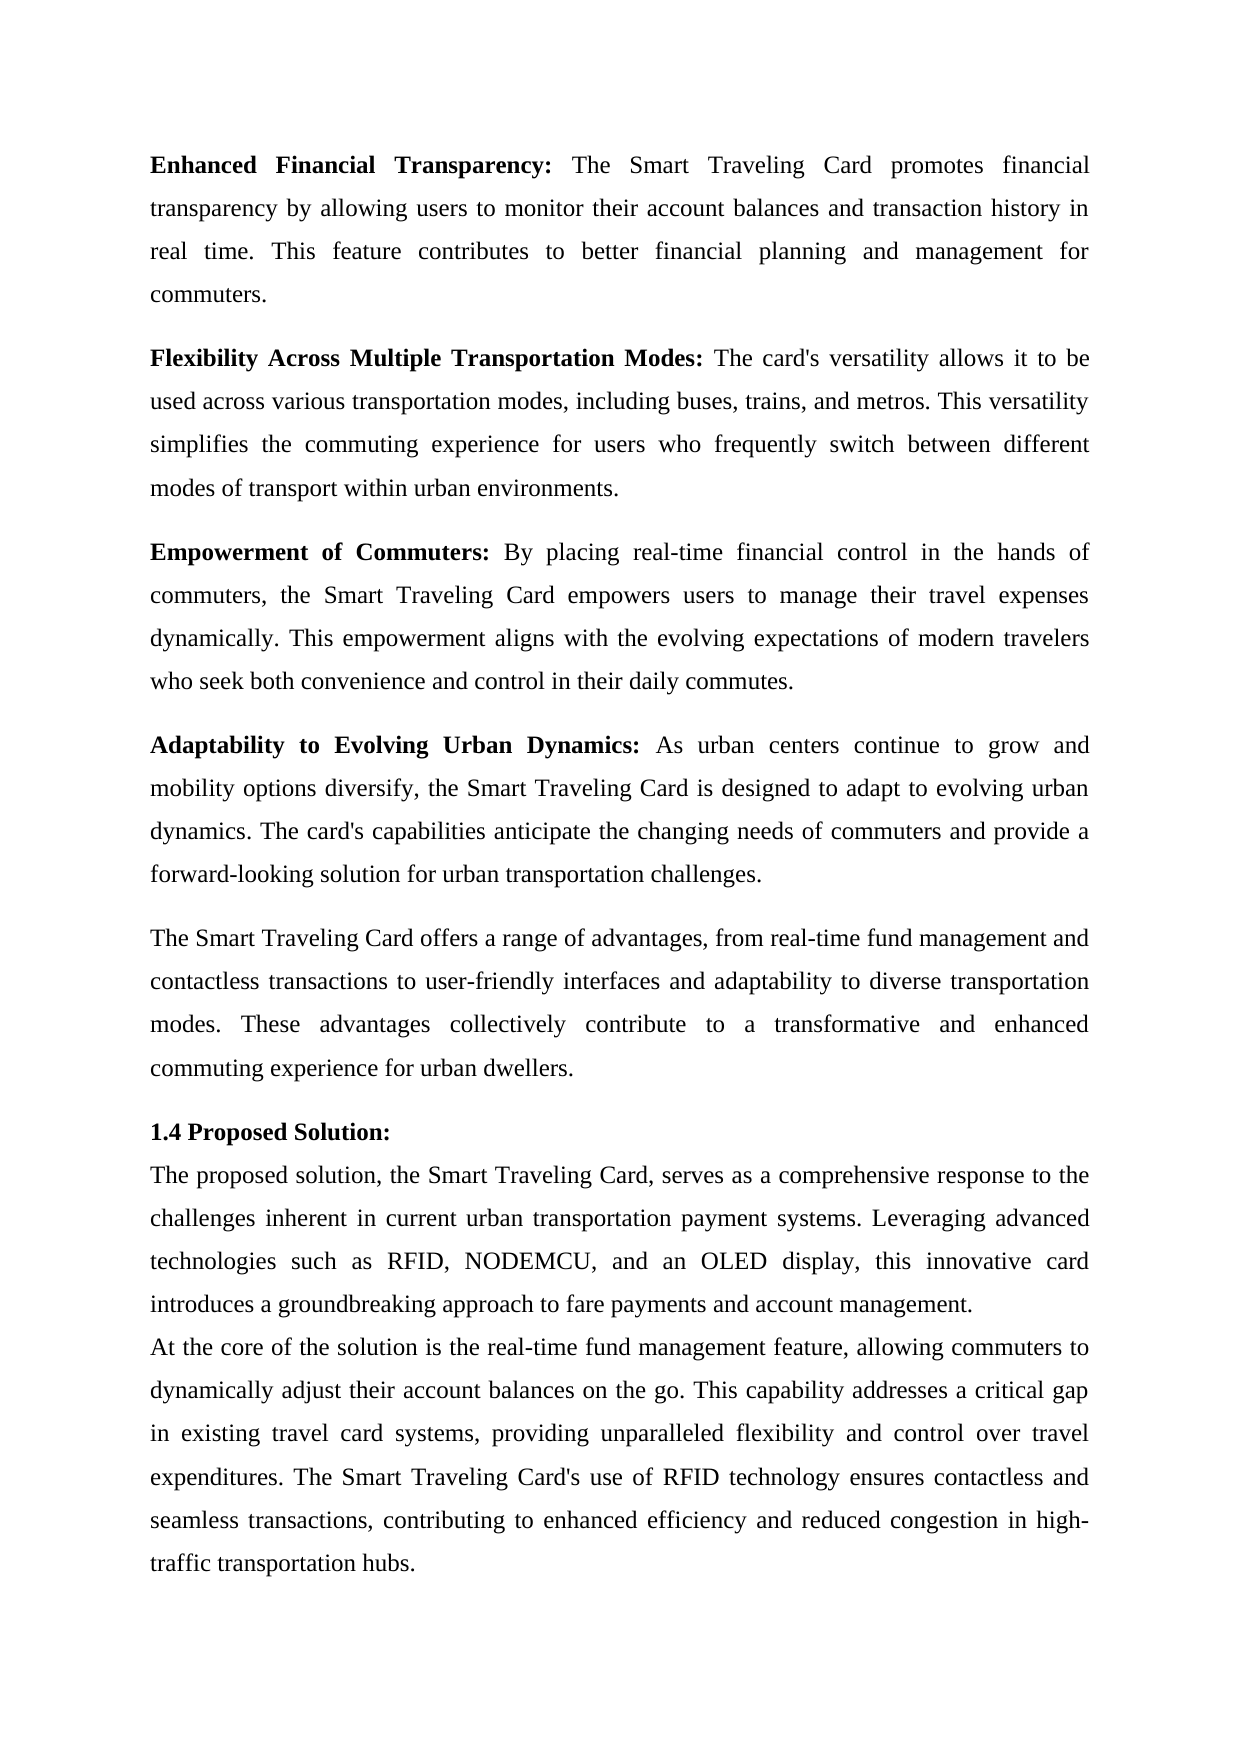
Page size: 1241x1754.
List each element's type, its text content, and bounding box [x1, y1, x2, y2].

text At the core of the solution is the real-time fund management feature, allowing commuters to dynamically adjust their account balances on the go. This capability addresses a critical gap in existing travel card systems, providing unparalleled flexibility and control over travel expenditures. The Smart Traveling Card's use of RFID technology ensures contactless and seamless transactions, contributing to enhanced efficiency and reduced congestion in high-traffic transportation hubs. [150, 1332, 1090, 1577]
text Adaptability to Evolving Urban Dynamics: As urban centers continue to grow and mobility options diversify, the Smart Traveling Card is designed to adapt to evolving urban dynamics. The card's capabilities anticipate the changing needs of commuters and provide a forward-looking solution for urban transportation challenges. [150, 730, 1090, 888]
text Flexibility Across Multiple Transportation Modes: The card's versatility allows it to be used across various transportation modes, including buses, trains, and metros. This versatility simplifies the commuting experience for users who frequently switch between different modes of transport within urban environments. [150, 343, 1090, 501]
text Enhanced Financial Transparency: The Smart Traveling Card promotes financial transparency by allowing users to monitor their account balances and transaction history in real time. This feature contributes to better financial planning and management for commuters. [150, 150, 1090, 308]
text The Smart Traveling Card offers a range of advantages, from real-time fund management and contactless transactions to user-friendly interfaces and adaptability to diverse transportation modes. These advantages collectively contribute to a transformative and enhanced commuting experience for urban dwellers. [150, 923, 1090, 1081]
text The proposed solution, the Smart Traveling Card, serves as a comprehensive response to the challenges inherent in current urban transportation payment systems. Leveraging advanced technologies such as RFID, NODEMCU, and an OLED display, this innovative card introduces a groundbreaking approach to fare payments and account management. [150, 1160, 1090, 1318]
subtitle 1.4 Proposed Solution: [150, 1117, 1090, 1145]
text Empowerment of Commuters: By placing real-time financial control in the hands of commuters, the Smart Traveling Card empowers users to manage their travel expenses dynamically. This empowerment aligns with the evolving expectations of modern travelers who seek both convenience and control in their daily commutes. [150, 537, 1090, 695]
